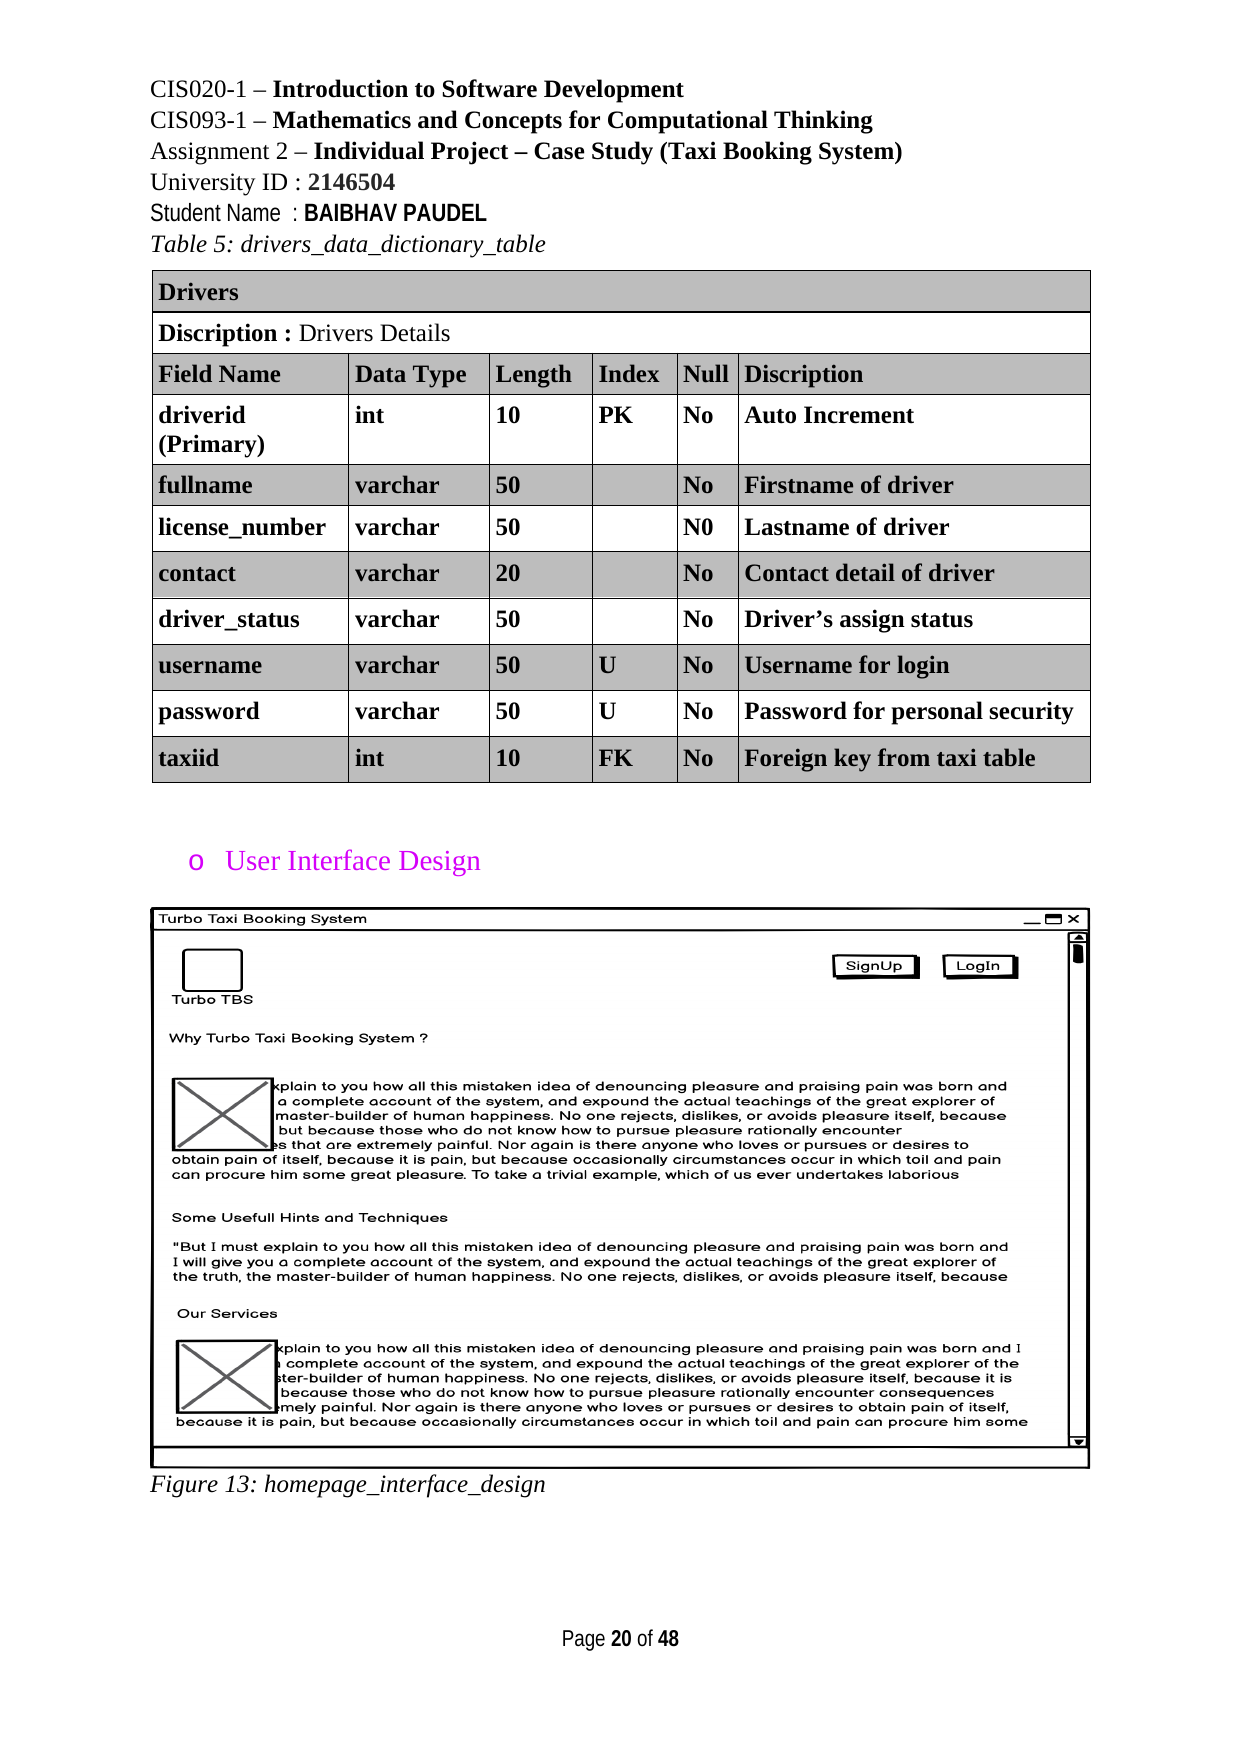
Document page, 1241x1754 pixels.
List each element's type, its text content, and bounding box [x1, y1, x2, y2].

text Table 5: drivers_data_dictionary_table [150, 229, 1090, 258]
table_cell No [678, 599, 738, 643]
table_cell Driver’s assign status [739, 599, 1090, 643]
table_cell Null [678, 354, 738, 394]
table_cell varchar [349, 691, 489, 736]
table_cell Length [490, 354, 592, 394]
table_cell 50 [490, 691, 592, 736]
table_cell username [153, 645, 348, 690]
table_cell Index [593, 354, 677, 394]
table_cell [593, 552, 677, 597]
table_cell 50 [490, 645, 592, 690]
table_cell driver_status [153, 599, 348, 643]
table_cell [593, 465, 677, 505]
table_cell Username for login [739, 645, 1090, 690]
table_cell No [678, 395, 738, 464]
table_cell PK [593, 395, 677, 464]
table_cell No [678, 645, 738, 690]
table_cell 50 [490, 599, 592, 643]
table_cell Lastname of driver [739, 506, 1090, 551]
table_cell Password for personal security [739, 691, 1090, 736]
table_cell varchar [349, 552, 489, 597]
table_cell 50 [490, 465, 592, 505]
subtitle User Interface Design [187, 843, 1090, 879]
table_cell 10 [490, 395, 592, 464]
picture [150, 907, 1091, 1469]
table_cell varchar [349, 599, 489, 643]
table_cell Firstname of driver [739, 465, 1090, 505]
table_cell varchar [349, 506, 489, 551]
table_cell U [593, 645, 677, 690]
table_cell int [349, 737, 489, 782]
table_cell No [678, 737, 738, 782]
table_cell taxiid [153, 737, 348, 782]
table_cell 10 [490, 737, 592, 782]
table_cell driverid (Primary) [153, 395, 348, 464]
table_cell Contact detail of driver [739, 552, 1090, 597]
table_cell N0 [678, 506, 738, 551]
table_cell varchar [349, 465, 489, 505]
table_cell U [593, 691, 677, 736]
table_cell password [153, 691, 348, 736]
table_cell Discription [739, 354, 1090, 394]
table_cell Field Name [153, 354, 348, 394]
table_cell [593, 506, 677, 551]
table_cell No [678, 465, 738, 505]
table_cell FK [593, 737, 677, 782]
table_cell 50 [490, 506, 592, 551]
table_cell Discription : Drivers Details [153, 313, 1090, 353]
table_cell varchar [349, 645, 489, 690]
table_header Drivers [153, 271, 1090, 311]
table_cell fullname [153, 465, 348, 505]
table_cell int [349, 395, 489, 464]
table_cell 20 [490, 552, 592, 597]
table_cell No [678, 691, 738, 736]
table_cell [593, 599, 677, 643]
table_cell license_number [153, 506, 348, 551]
table_cell Data Type [349, 354, 489, 394]
table_cell Foreign key from taxi table [739, 737, 1090, 782]
table_cell contact [153, 552, 348, 597]
table_cell No [678, 552, 738, 597]
table_cell Auto Increment [739, 395, 1090, 464]
